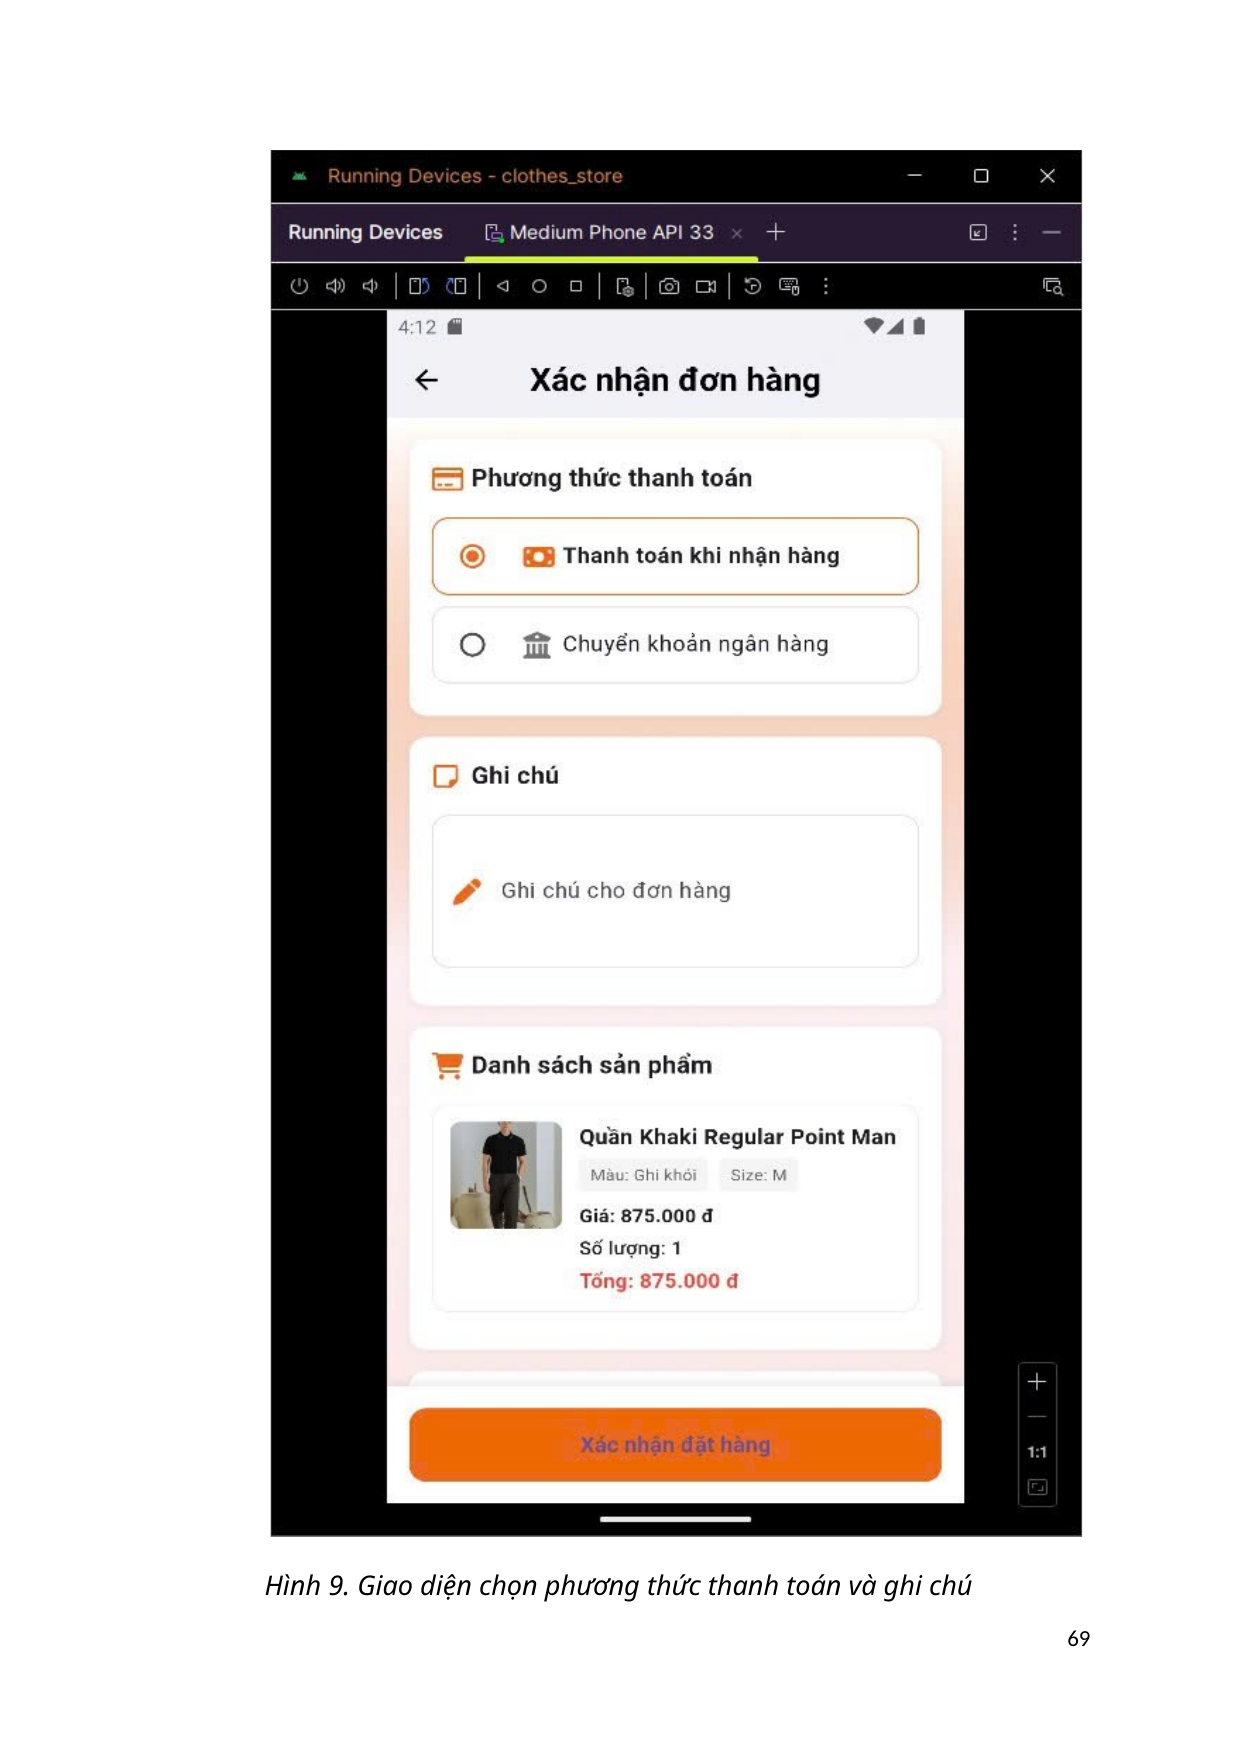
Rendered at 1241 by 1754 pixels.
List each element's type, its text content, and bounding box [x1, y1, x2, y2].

text Hình 9. Giao diện chọn phương thức thanh toán và ghi chú [150, 1567, 1090, 1604]
picture [270, 150, 1083, 1537]
